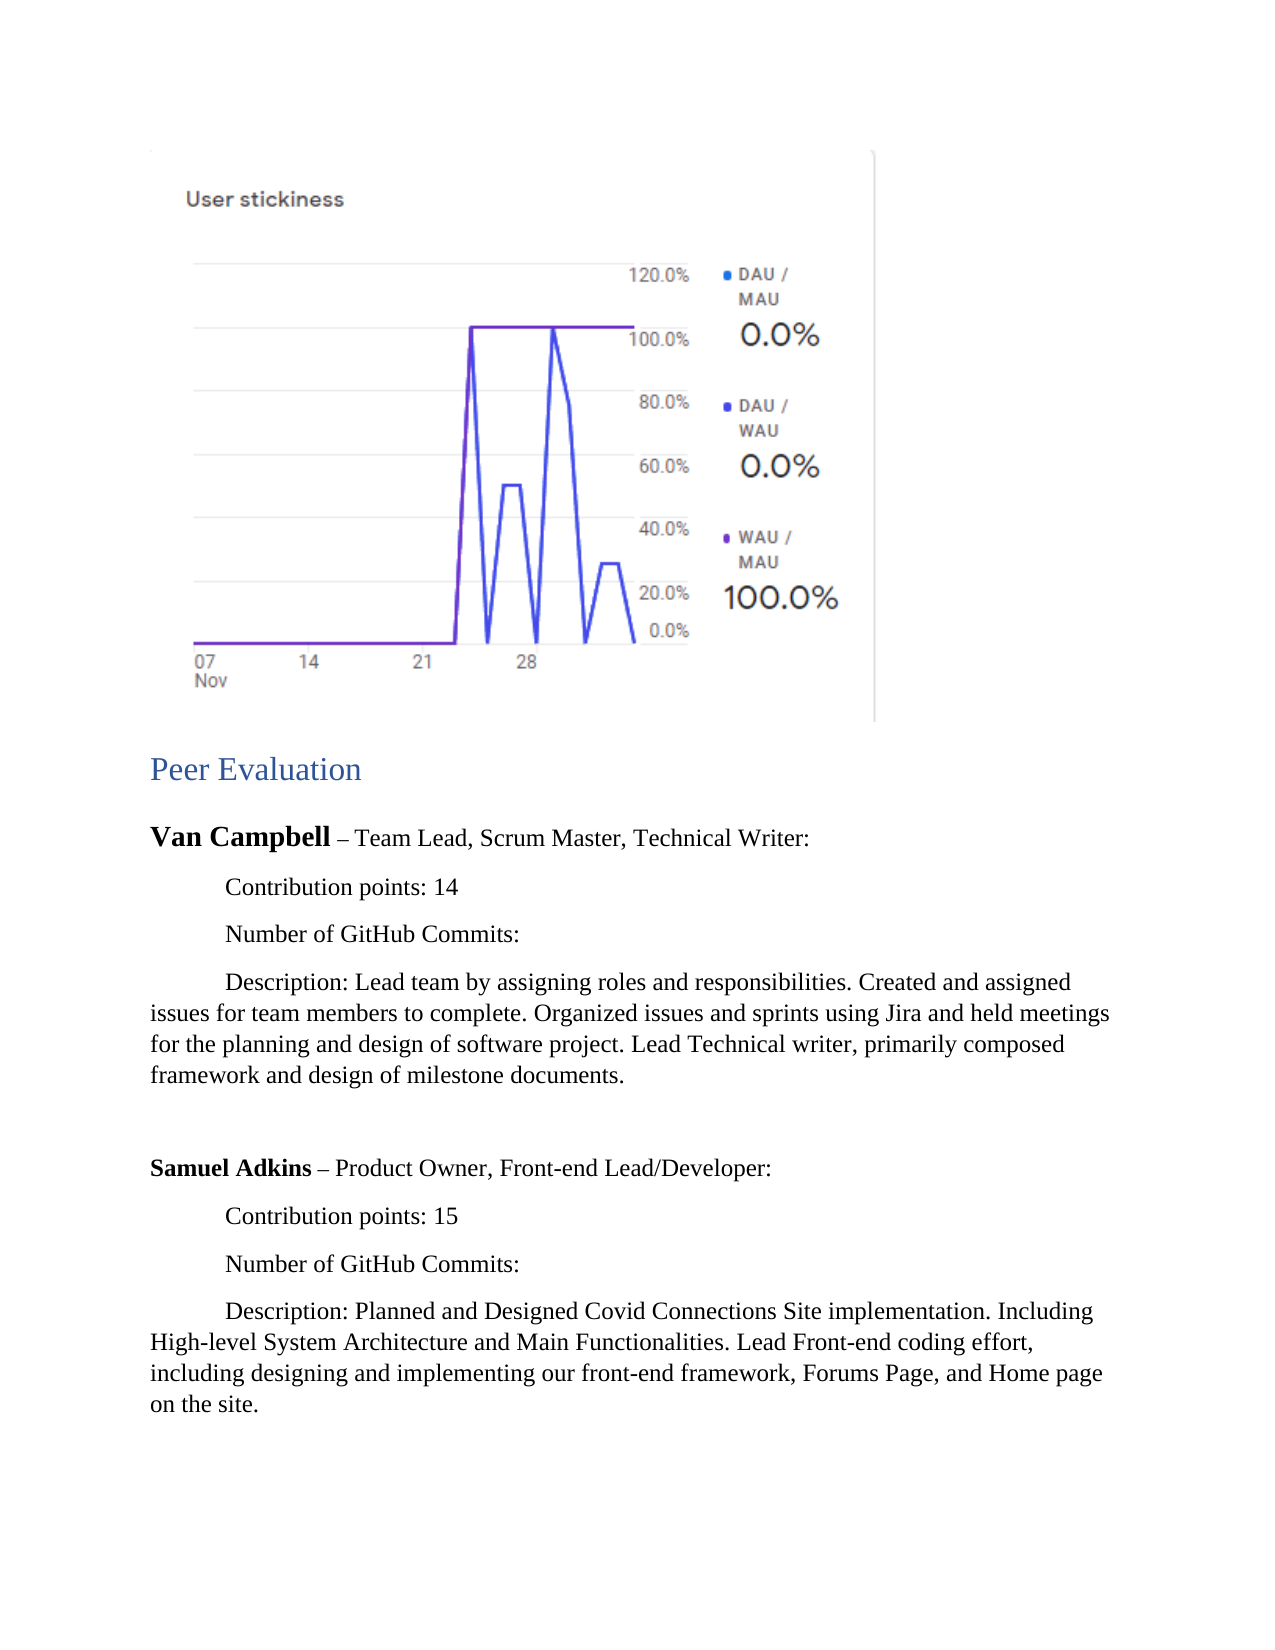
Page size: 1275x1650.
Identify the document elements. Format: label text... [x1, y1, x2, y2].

subtitle Peer Evaluation [150, 749, 1125, 787]
text Samuel Adkins – Product Owner, Front-end Lead/Developer: [150, 1153, 1125, 1182]
text Description: Planned and Designed Covid Connections Site implementation. Including High-level System Architecture and Main Functionalities. Lead Front-end coding effort, including designing and implementing our front-end framework, Forums Page, and Home page on the site. [150, 1296, 1125, 1418]
text Number of GitHub Commits: [150, 1249, 1125, 1277]
text Number of GitHub Commits: [150, 919, 1125, 948]
text Contribution points: 15 [150, 1201, 1125, 1230]
text Van Campbell – Team Lead, Scrum Master, Technical Writer: [150, 819, 1125, 853]
picture [150, 150, 877, 722]
text Contribution points: 14 [150, 872, 1125, 901]
text Description: Lead team by assigning roles and responsibilities. Created and assigned issues for team members to complete. Organized issues and sprints using Jira and held meetings for the planning and design of software project. Lead Technical writer, primarily composed framework and design of milestone documents. [150, 967, 1125, 1089]
